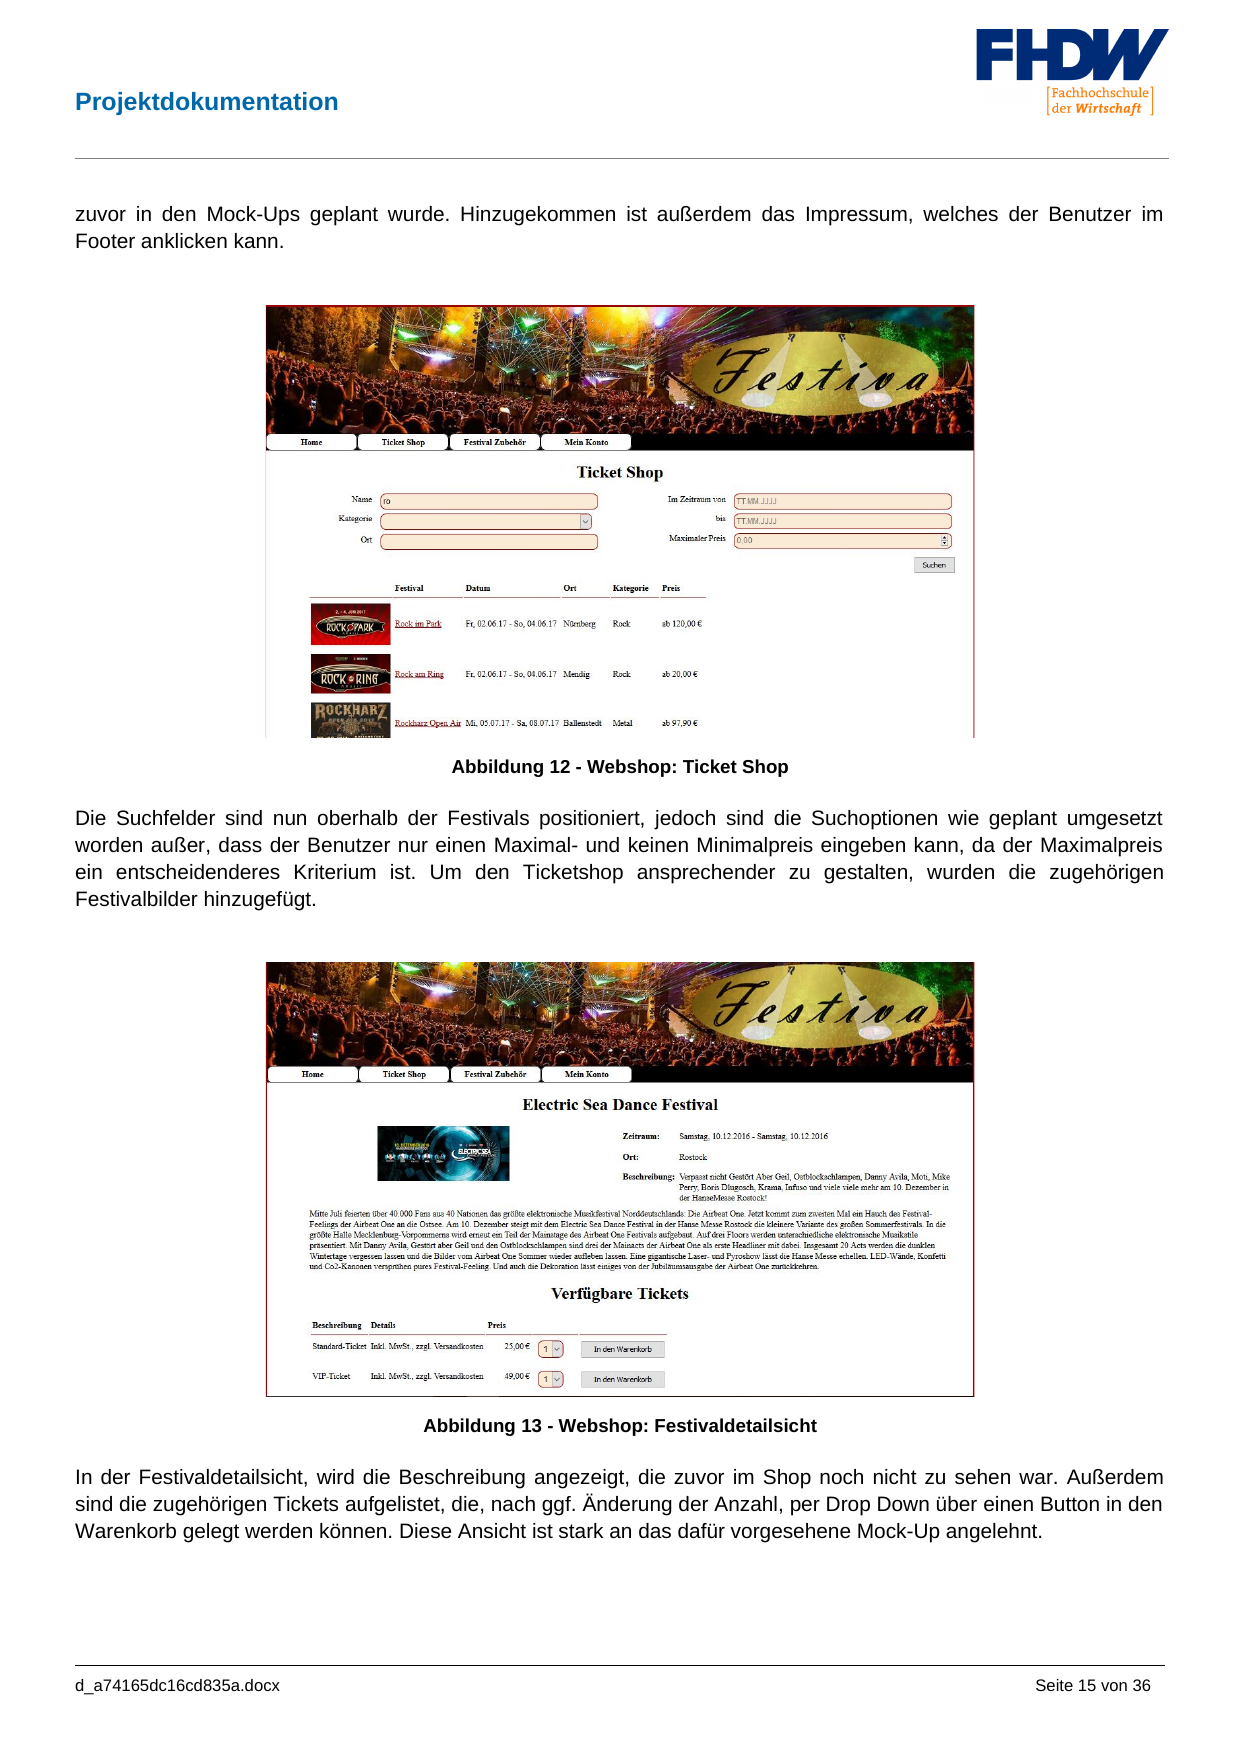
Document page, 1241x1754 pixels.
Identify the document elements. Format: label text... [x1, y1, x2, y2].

picture [976, 29, 1169, 116]
text Die Suchfelder sind nun oberhalb der Festivals positioniert, jedoch sind die Suchoptionen wie geplant umgesetzt worden außer, dass der Benutzer nur einen Maximal- und keinen Minimalpreis eingeben kann, da der Maximalpreis ein entscheidenderes Kriterium ist. Um den Ticketshop ansprechender zu gestalten, wurden die zugehörigen Festivalbilder hinzugefügt. [75, 802, 1165, 911]
picture [265, 305, 975, 738]
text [75, 199, 1165, 253]
text In der Festivaldetailsicht, wird die Beschreibung angezeigt, die zuvor im Shop noch nicht zu sehen war. Außerdem sind die zugehörigen Tickets aufgelistet, die, nach ggf. Änderung der Anzahl, per Drop Down über einen Button in den Warenkorb gelegt werden können. Diese Ansicht ist stark an das dafür vorgesehene Mock-Up angelehnt. [75, 1461, 1165, 1543]
picture [265, 962, 975, 1397]
